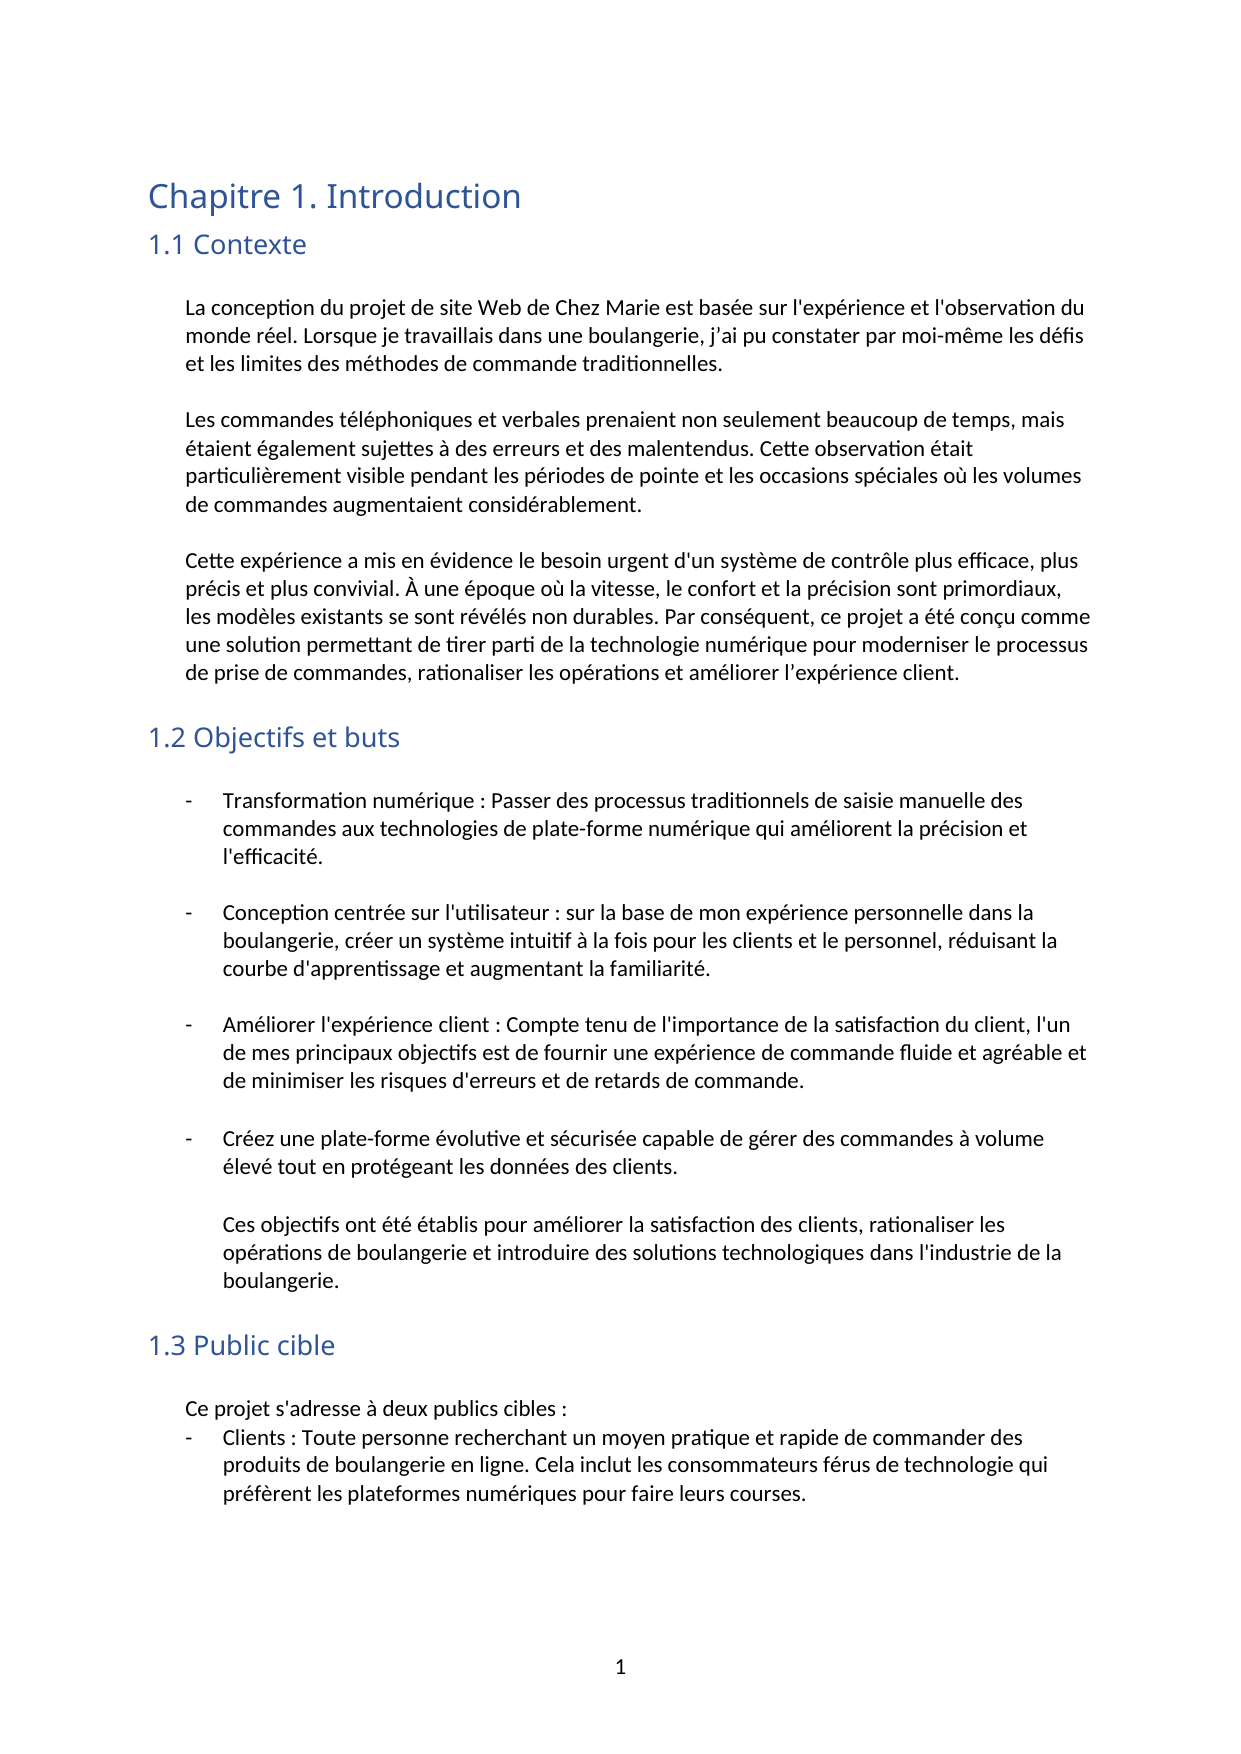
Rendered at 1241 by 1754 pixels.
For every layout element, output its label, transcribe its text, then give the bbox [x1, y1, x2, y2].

list Conception centrée sur l'utilisateur : sur la base de mon expérience personnelle dans la boulangerie, créer un système intuitif à la fois pour les clients et le personnel, réduisant la courbe d'apprentissage et augmentant la familiarité. [185, 898, 1093, 982]
text Cette expérience a mis en évidence le besoin urgent d'un système de contrôle plus efficace, plus précis et plus convivial. À une époque où la vitesse, le confort et la précision sont primordiaux, les modèles existants se sont révélés non durables. Par conséquent, ce projet a été conçu comme une solution permettant de tirer parti de la technologie numérique pour moderniser le processus de prise de commandes, rationaliser les opérations et améliorer l’expérience client. [185, 546, 1093, 686]
list Clients : Toute personne recherchant un moyen pratique et rapide de commander des produits de boulangerie en ligne. Cela inclut les consommateurs férus de technologie qui préfèrent les plateformes numériques pour faire leurs courses. [185, 1423, 1093, 1507]
subtitle 1.1 Contexte [148, 226, 1093, 263]
list Ce projet s'adresse à deux publics cibles : [185, 1394, 1093, 1423]
text Les commandes téléphoniques et verbales prenaient non seulement beaucoup de temps, mais étaient également sujettes à des erreurs et des malentendus. Cette observation était particulièrement visible pendant les périodes de pointe et les occasions spéciales où les volumes de commandes augmentaient considérablement. [185, 406, 1093, 518]
list Ces objectifs ont été établis pour améliorer la satisfaction des clients, rationaliser les opérations de boulangerie et introduire des solutions technologiques dans l'industrie de la boulangerie. [223, 1211, 1093, 1294]
subtitle 1.2 Objectifs et buts [148, 718, 1093, 755]
subtitle Chapitre 1. Introduction [148, 173, 1093, 218]
text La conception du projet de site Web de Chez Marie est basée sur l'expérience et l'observation du monde réel. Lorsque je travaillais dans une boulangerie, j’ai pu constater par moi-même les défis et les limites des méthodes de commande traditionnelles. [185, 293, 1093, 378]
list Créez une plate-forme évolutive et sécurisée capable de gérer des commandes à volume élevé tout en protégeant les données des clients. [185, 1124, 1093, 1180]
subtitle 1.3 Public cible [148, 1327, 1093, 1364]
list Améliorer l'expérience client : Compte tenu de l'importance de la satisfaction du client, l'un de mes principaux objectifs est de fournir une expérience de commande fluide et agréable et de minimiser les risques d'erreurs et de retards de commande. [185, 1010, 1093, 1094]
list Transformation numérique : Passer des processus traditionnels de saisie manuelle des commandes aux technologies de plate-forme numérique qui améliorent la précision et l'efficacité. [185, 786, 1093, 870]
